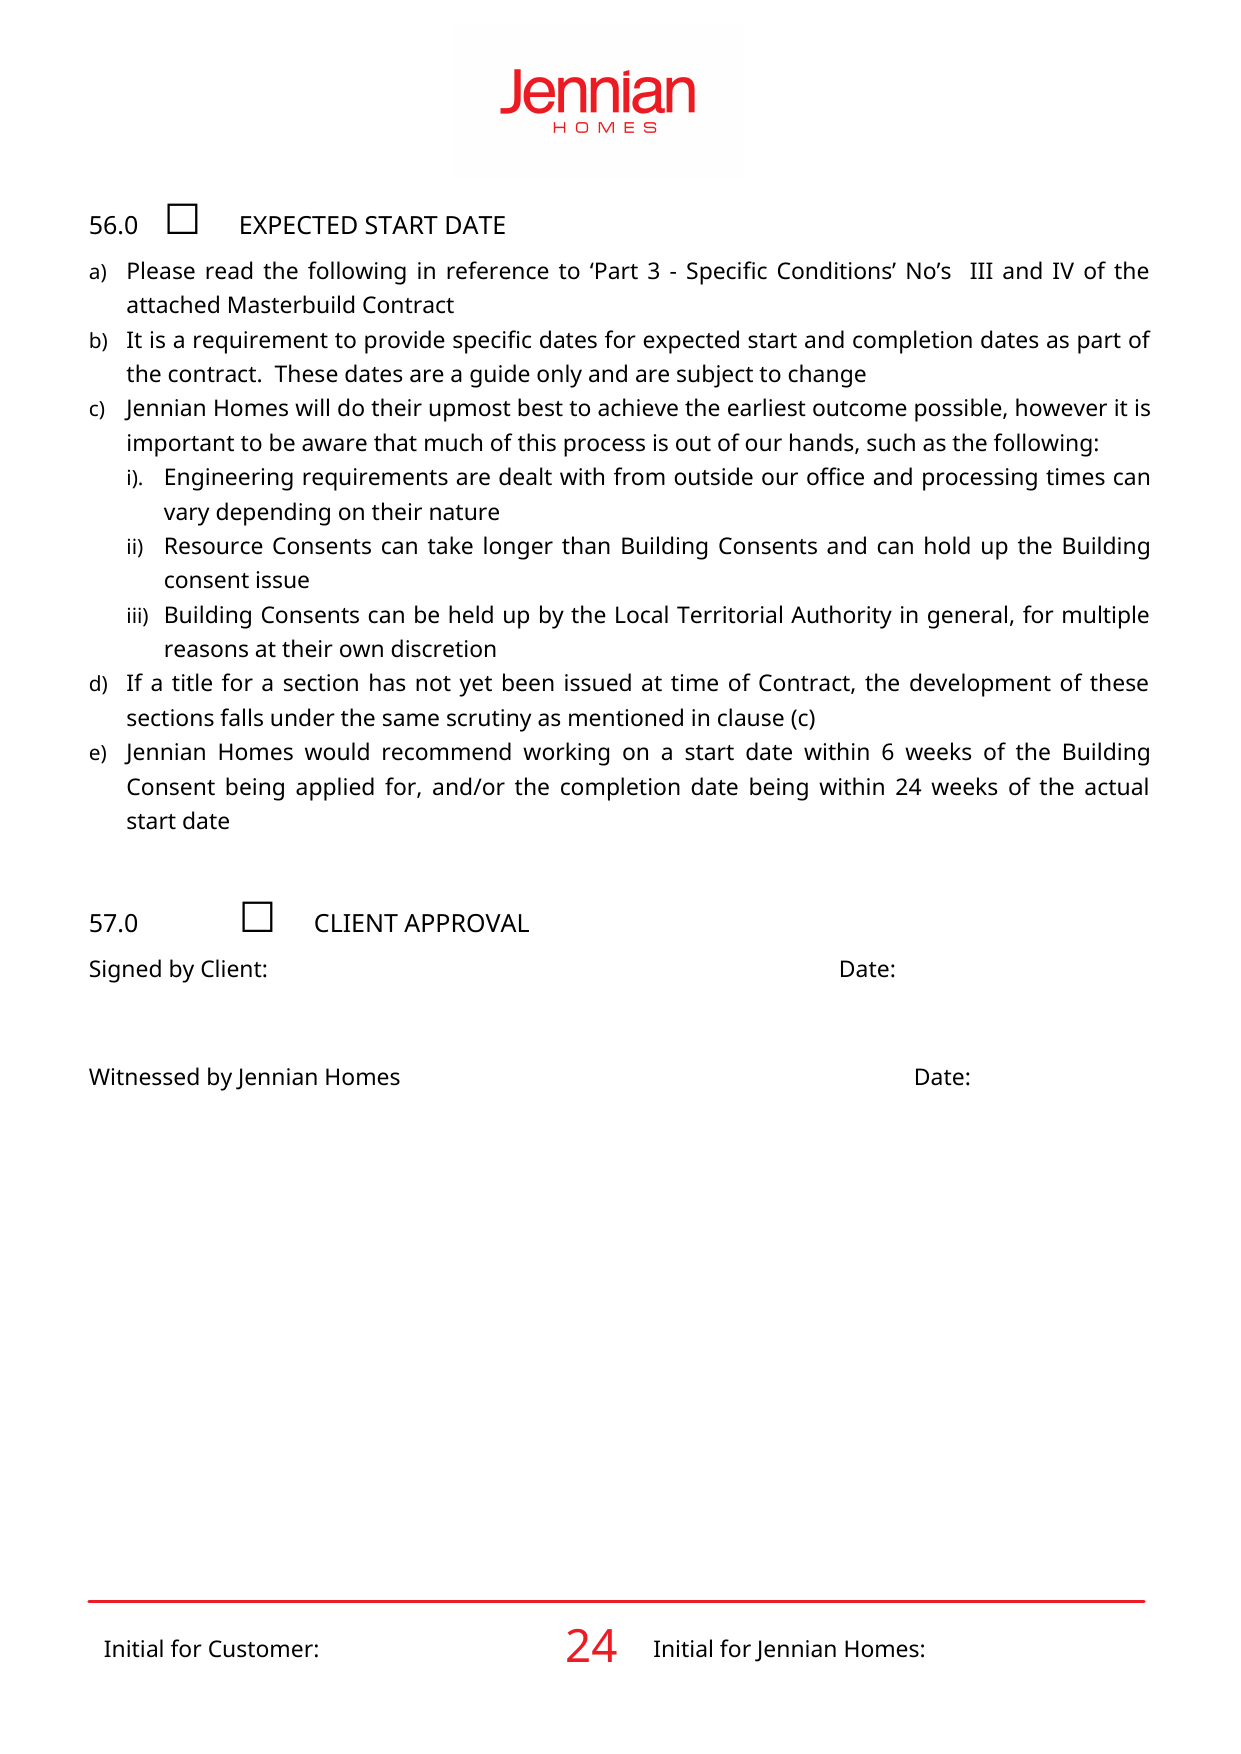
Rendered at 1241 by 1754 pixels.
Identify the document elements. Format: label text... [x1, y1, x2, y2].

list Resource Consents can take longer than Building Consents and can hold up the Building consent issue [126, 530, 1152, 596]
picture [452, 23, 743, 179]
list Please read the following in reference to ‘Part 3 - Specific Conditions’ No’s III and IV of the attached Masterbuild Contract [89, 255, 1152, 321]
subtitle EXPECTED START DATE [89, 190, 1152, 246]
text Signed by Client: Date: [89, 953, 1152, 984]
list Jennian Homes will do their upmost best to achieve the earliest outcome possible, however it is important to be aware that much of this process is out of our hands, such as the following: [89, 392, 1152, 458]
list Jennian Homes would recommend working on a start date within 6 weeks of the Building Consent being applied for, and/or the completion date being within 24 weeks of the actual start date [89, 736, 1152, 836]
list It is a requirement to provide specific dates for expected start and completion dates as part of the contract. These dates are a guide only and are subject to change [89, 324, 1152, 389]
list Building Consents can be held up by the Local Territorial Authority in general, for multiple reasons at their own discretion [126, 599, 1152, 664]
list If a title for a section has not yet been issued at time of Contract, the development of these sections falls under the same scrutiny as mentioned in clause (c) [89, 667, 1152, 733]
subtitle CLIENT APPROVAL [89, 888, 1152, 944]
list Engineering requirements are dealt with from outside our office and processing times can vary depending on their nature [126, 461, 1152, 527]
text Witnessed by Jennian Homes Date: [89, 1061, 1152, 1092]
